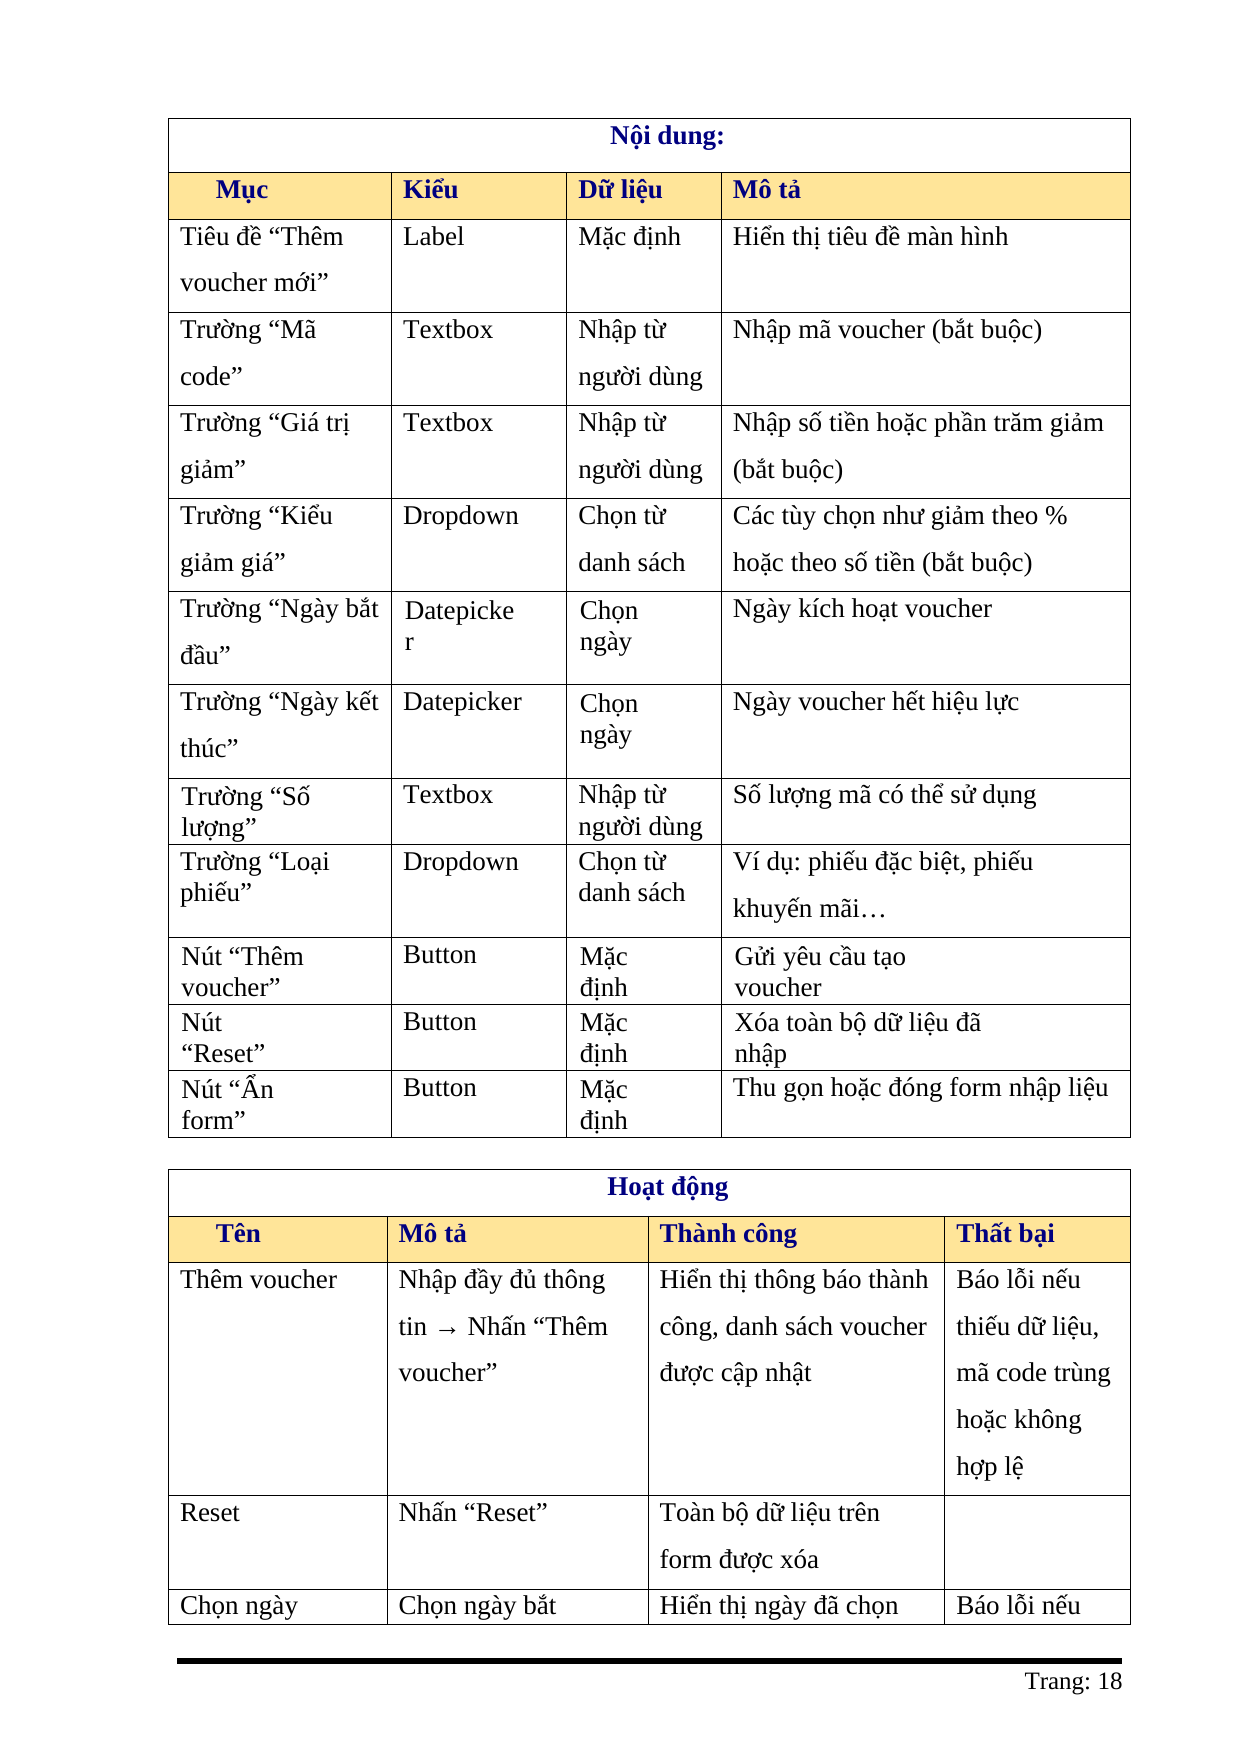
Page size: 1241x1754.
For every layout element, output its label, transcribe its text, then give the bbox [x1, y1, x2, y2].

table_cell [567, 1071, 721, 1137]
table_cell Ví dụ: phiếu đặc biệt, phiếu khuyến mãi… [722, 845, 1130, 937]
table_cell Textbox [392, 313, 566, 405]
table_cell Hiển thị thông báo thành công, danh sách voucher được cập nhật [649, 1263, 944, 1495]
table_cell Các tùy chọn như giảm theo % hoặc theo số tiền (bắt buộc) [722, 499, 1130, 591]
table_cell Trường “Mã code” [169, 313, 391, 405]
table_cell Dropdown [392, 845, 566, 937]
table_cell Datepicker [392, 685, 566, 777]
table_cell [169, 1071, 391, 1137]
table_cell Nhập từ người dùng [567, 313, 721, 405]
table_cell Textbox [392, 406, 566, 498]
table_cell [567, 592, 721, 684]
table_cell Số lượng mã có thể sử dụng [722, 779, 1130, 844]
table_cell [567, 938, 721, 1004]
table_cell [722, 938, 1130, 1004]
table_cell [567, 685, 721, 777]
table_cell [649, 1590, 944, 1624]
table_cell [169, 938, 391, 1004]
table_cell Nhập mã voucher (bắt buộc) [722, 313, 1130, 405]
table_cell [169, 1005, 391, 1070]
table_cell Button [392, 1005, 566, 1070]
table_cell Chọn từ danh sách [567, 845, 721, 937]
table_cell Hiển thị tiêu đề màn hình [722, 220, 1130, 312]
table_cell Ngày kích hoạt voucher [722, 592, 1130, 684]
table_cell [567, 1005, 721, 1070]
table_header Hoạt động [169, 1170, 1130, 1216]
table_cell Label [392, 220, 566, 312]
table_cell [392, 592, 566, 684]
table_cell Trường “Kiểu giảm giá” [169, 499, 391, 591]
table_cell [722, 1005, 1130, 1070]
table_cell Trường “Ngày bắt đầu” [169, 592, 391, 684]
table_cell Nhấn “Reset” [388, 1496, 648, 1588]
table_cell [388, 1590, 648, 1624]
table_cell Tiêu đề “Thêm voucher mới” [169, 220, 391, 312]
table_cell Reset [169, 1496, 387, 1588]
table_cell Chọn từ danh sách [567, 499, 721, 591]
table_cell Nhập từ người dùng [567, 406, 721, 498]
table_cell Nhập số tiền hoặc phần trăm giảm (bắt buộc) [722, 406, 1130, 498]
table_cell Mô tả [388, 1217, 648, 1262]
table_cell Button [392, 938, 566, 1004]
table_cell [169, 779, 391, 844]
table_cell Nhập đầy đủ thông tin → Nhấn “Thêm voucher” [388, 1263, 648, 1495]
table_cell Chọn ngày [169, 1590, 387, 1624]
table_cell Trường “Giá trị giảm” [169, 406, 391, 498]
table_cell Button [392, 1071, 566, 1137]
table_cell Trường “Ngày kết thúc” [169, 685, 391, 777]
table_cell Tên [169, 1217, 387, 1262]
table_cell Thu gọn hoặc đóng form nhập liệu [722, 1071, 1130, 1137]
table_cell Ngày voucher hết hiệu lực [722, 685, 1130, 777]
table_cell Mặc định [567, 220, 721, 312]
table_cell Thất bại [945, 1217, 1130, 1262]
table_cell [945, 1590, 1130, 1624]
table_cell Thành công [649, 1217, 944, 1262]
table_cell Nội dung: [169, 119, 1130, 172]
table_cell Nhập từ người dùng [567, 779, 721, 844]
table_cell Textbox [392, 779, 566, 844]
table_cell Trường “Loại phiếu” [169, 845, 391, 937]
table_cell Kiểu [392, 173, 566, 219]
table_cell Báo lỗi nếu thiếu dữ liệu, mã code trùng hoặc không hợp lệ [945, 1263, 1130, 1495]
table_cell Mô tả [722, 173, 1130, 219]
table_cell Dropdown [392, 499, 566, 591]
table_cell Toàn bộ dữ liệu trên form được xóa [649, 1496, 944, 1588]
table_cell Dữ liệu [567, 173, 721, 219]
table_cell Thêm voucher [169, 1263, 387, 1495]
table_cell Mục [169, 173, 391, 219]
table_cell [945, 1496, 1130, 1588]
